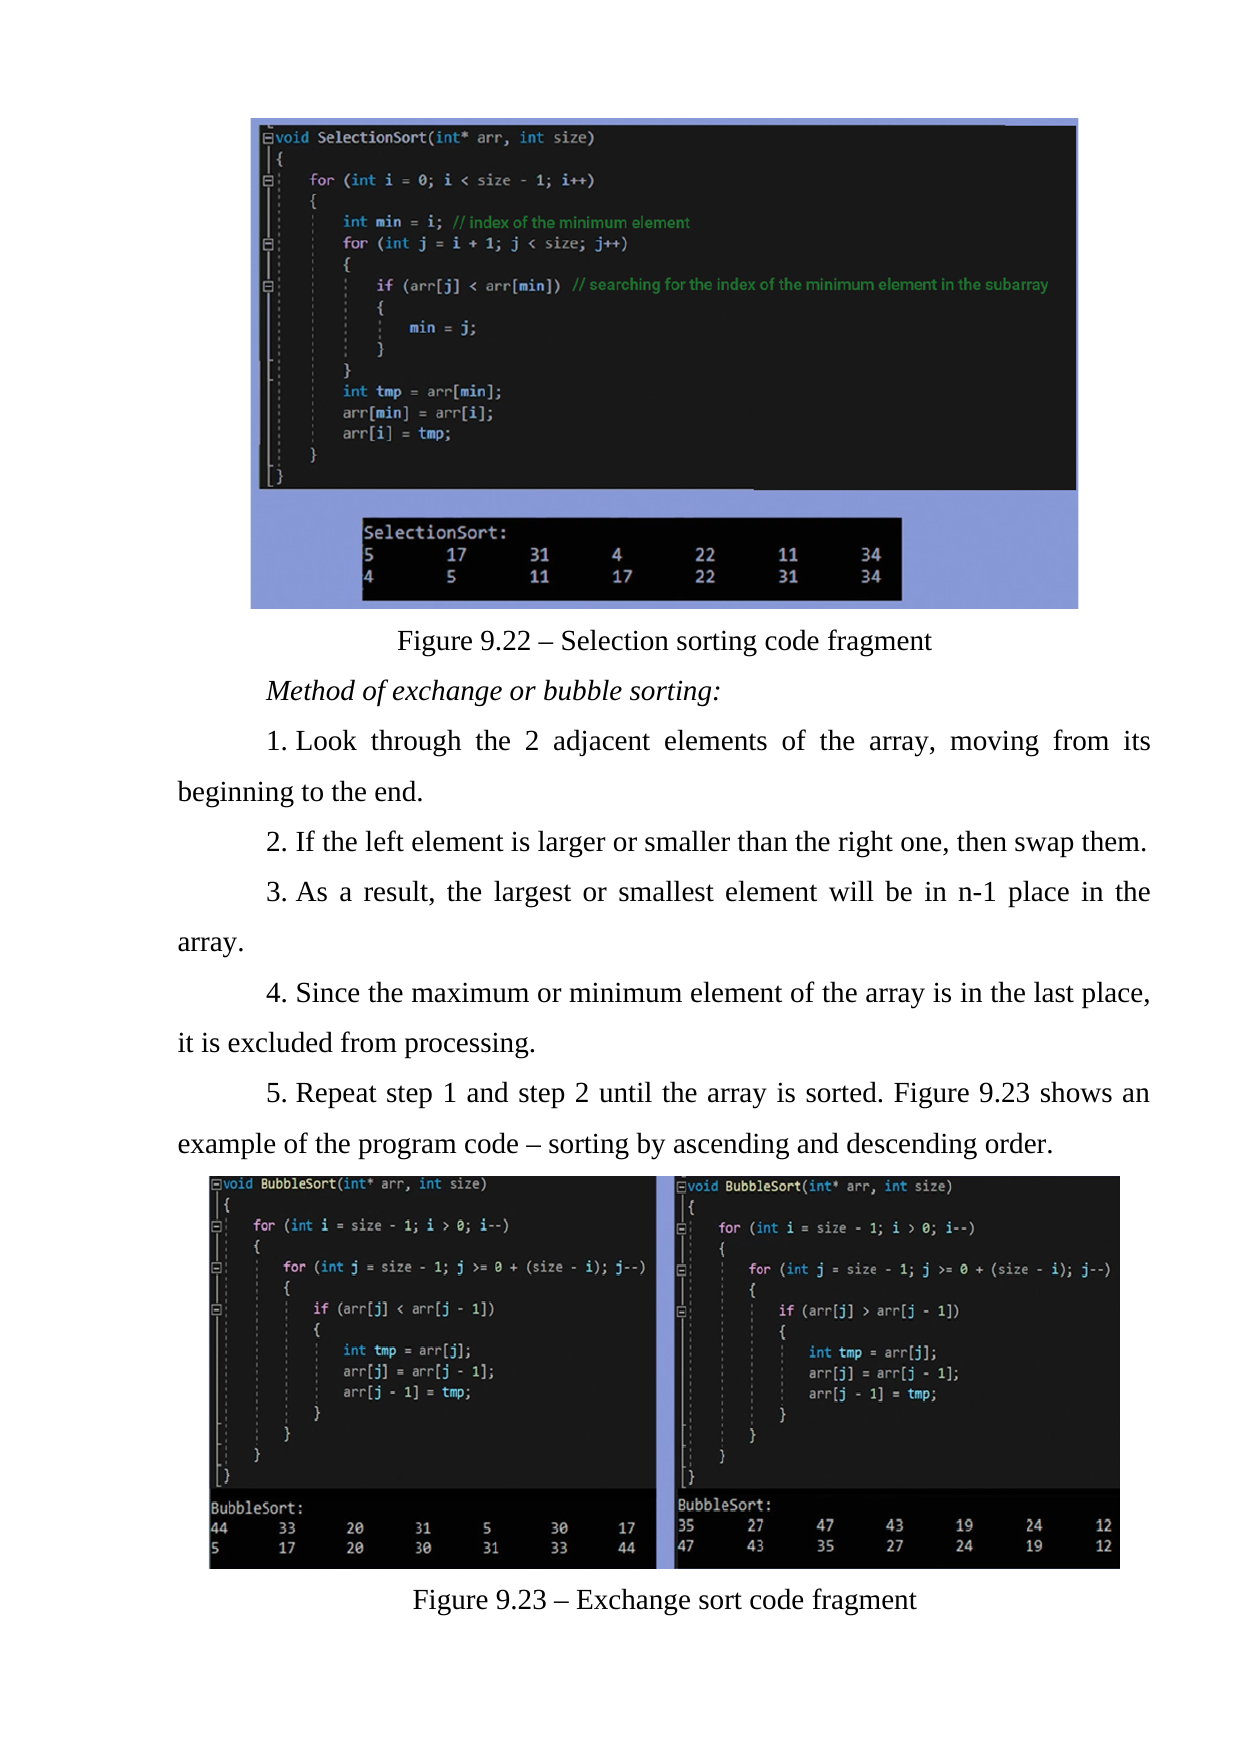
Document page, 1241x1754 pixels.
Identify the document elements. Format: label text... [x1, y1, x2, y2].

list Repeat step 1 and step 2 until the array is sorted. Figure 9.23 shows an example of the program code – sorting by ascending and descending order. [177, 1076, 1152, 1159]
picture [208, 1176, 1120, 1569]
list As a result, the largest or smallest element will be in n-1 place in the array. [177, 874, 1152, 958]
list Look through the 2 adjacent elements of the array, moving from its beginning to the end. [177, 723, 1152, 807]
text Figure 9.22 – Selection sorting code fragment [177, 623, 1152, 656]
subtitle Method of exchange or bubble sorting: [177, 673, 1152, 707]
text Figure 9.23 – Exchange sort code fragment [177, 1582, 1152, 1616]
list Since the maximum or minimum element of the array is in the last place, it is excluded from processing. [177, 975, 1152, 1059]
picture [250, 118, 1079, 609]
list If the left element is larger or smaller than the right one, then swap them. [177, 824, 1152, 857]
